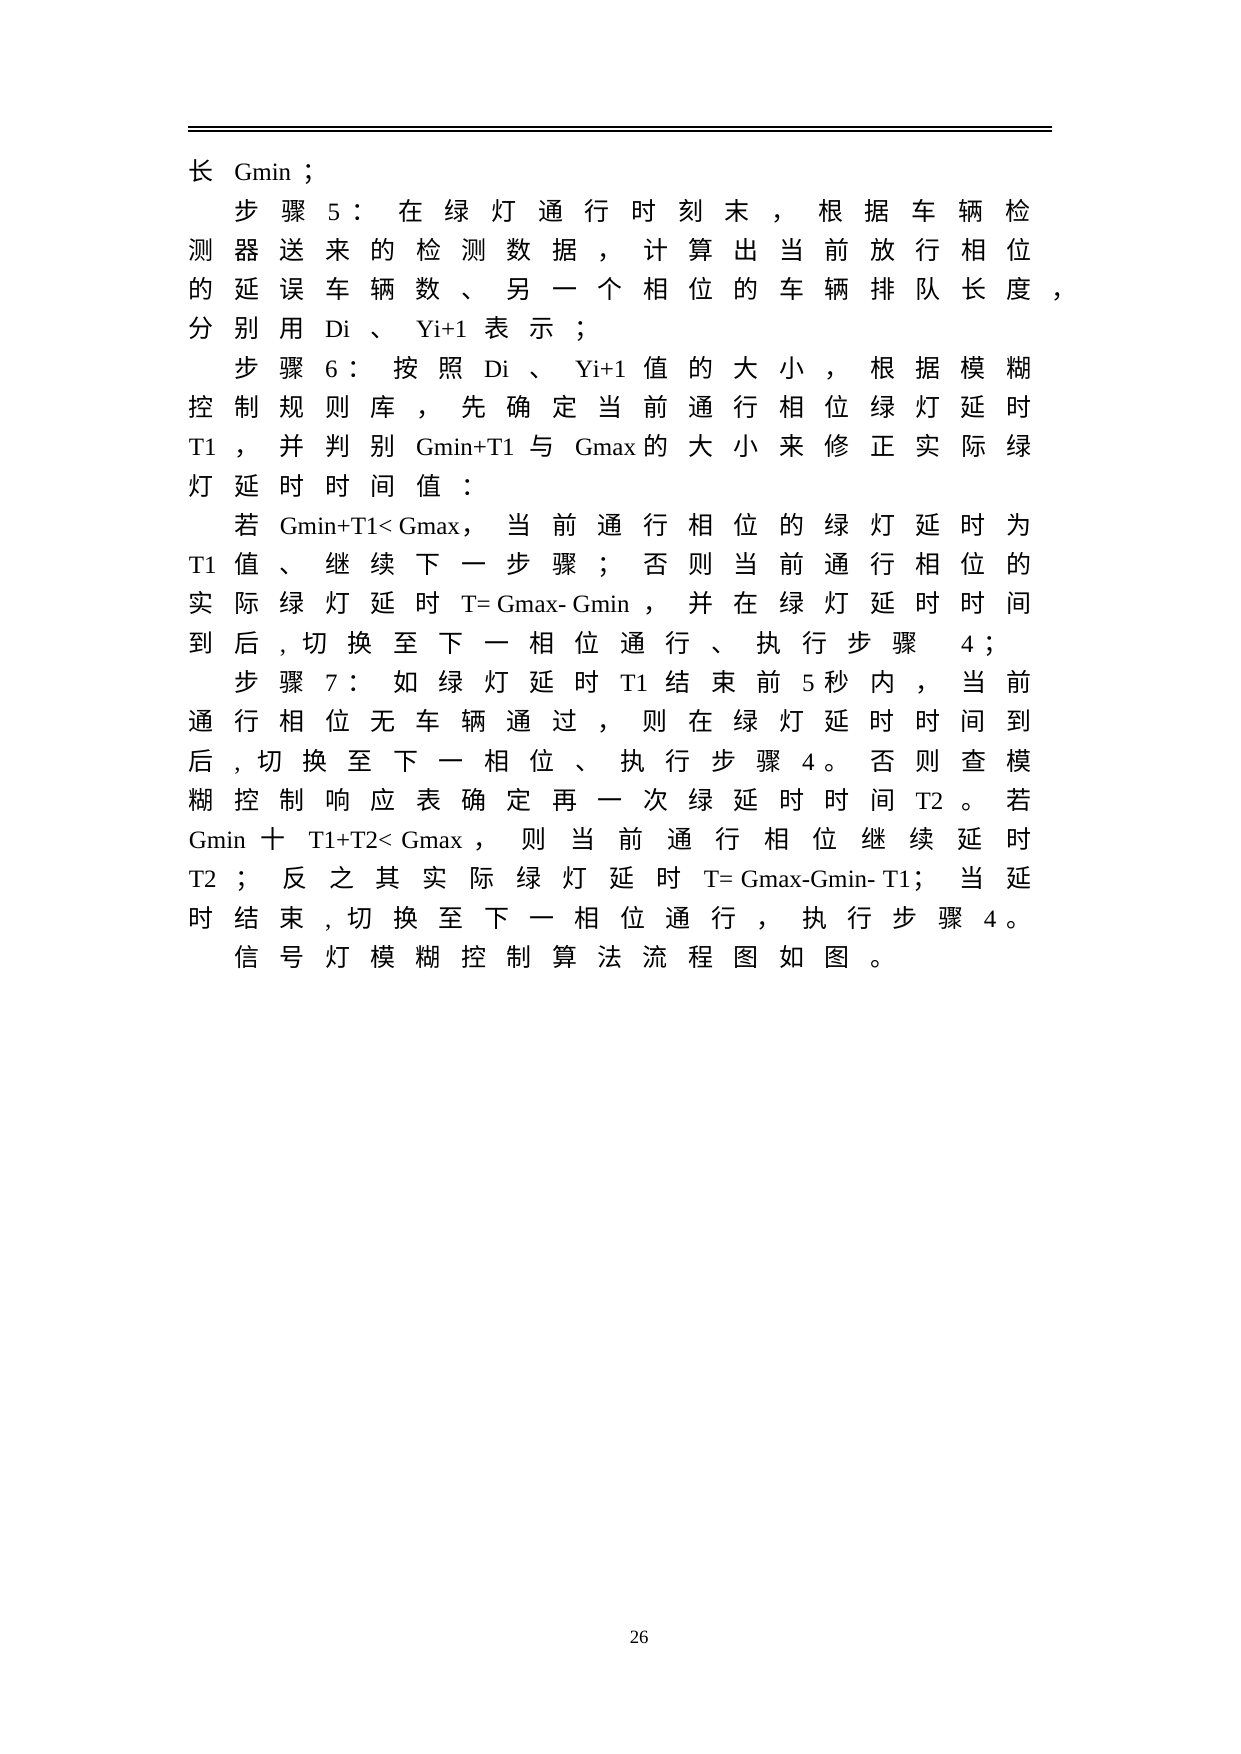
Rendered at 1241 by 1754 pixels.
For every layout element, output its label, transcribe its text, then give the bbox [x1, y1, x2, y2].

text 步骤6：按照Di、Yi+1值的大小，根据模糊控制规则库，先确定当前通行相位绿灯延时T1，并判别Gmin+T1与Gmax的大小来修正实际绿灯延时时间值： [189, 347, 1052, 504]
text 步骤5：在绿灯通行时刻末，根据车辆检测器送来的检测数据，计算出当前放行相位的延误车辆数、另一个相位的车辆排队长度，分别用Di、Yi+1表示； [189, 190, 1052, 347]
text 信号灯模糊控制算法流程图如图。 [189, 936, 1052, 975]
text 步骤7：如绿灯延时T1结束前5秒内，当前通行相位无车辆通过，则在绿灯延时时间到后,切换至下一相位、执行步骤4。否则查模糊控制响应表确定再一次绿延时时间T2。若Gmin十T1+T2< Gmax，则当前通行相位继续延时T2；反之其实际绿灯延时T= Gmax-Gmin- T1；当延时结束,切换至下一相位通行，执行步骤4。 [189, 661, 1052, 936]
text 若Gmin+T1< Gmax，当前通行相位的绿灯延时为T1值、继续下一步骤；否则当前通行相位的实际绿灯延时T= Gmax- Gmin，并在绿灯延时时间到后,切换至下一相位通行、执行步骤 4； [189, 504, 1052, 661]
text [189, 150, 1052, 190]
